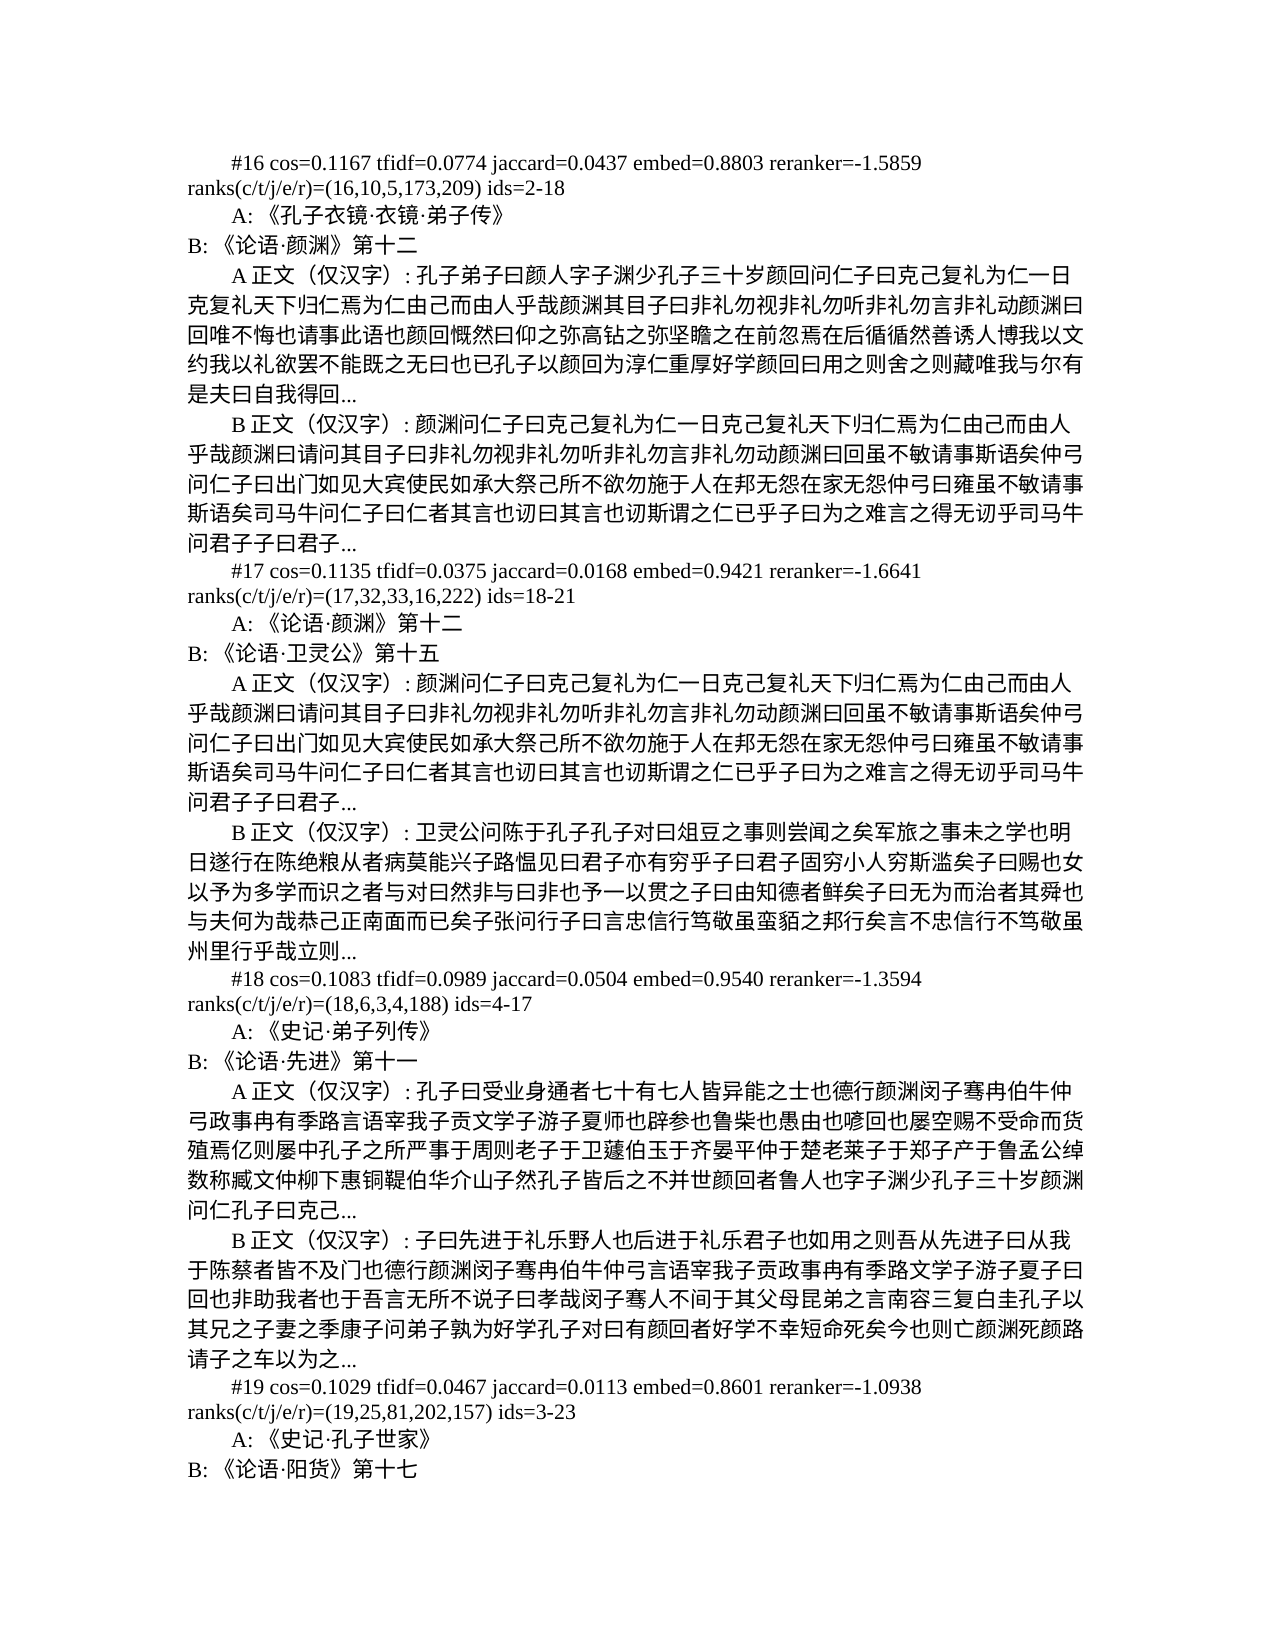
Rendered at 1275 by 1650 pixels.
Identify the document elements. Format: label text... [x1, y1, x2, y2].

text A正文（仅汉字）: 颜渊问仁子曰克己复礼为仁一日克己复礼天下归仁焉为仁由己而由人乎哉颜渊曰请问其目子曰非礼勿视非礼勿听非礼勿言非礼勿动颜渊曰回虽不敏请事斯语矣仲弓问仁子曰出门如见大宾使民如承大祭己所不欲勿施于人在邦无怨在家无怨仲弓曰雍虽不敏请事斯语矣司马牛问仁子曰仁者其言也讱曰其言也讱斯谓之仁已乎子曰为之难言之得无讱乎司马牛问君子子曰君子... [187, 668, 1087, 817]
text A: 《史记·弟子列传》 B: 《论语·先进》第十一 [187, 1016, 1087, 1076]
text B正文（仅汉字）: 卫灵公问陈于孔子孔子对曰俎豆之事则尝闻之矣军旅之事未之学也明日遂行在陈绝粮从者病莫能兴子路愠见曰君子亦有穷乎子曰君子固穷小人穷斯滥矣子曰赐也女以予为多学而识之者与对曰然非与曰非也予一以贯之子曰由知德者鲜矣子曰无为而治者其舜也与夫何为哉恭己正南面而已矣子张问行子曰言忠信行笃敬虽蛮貊之邦行矣言不忠信行不笃敬虽州里行乎哉立则... [187, 817, 1087, 966]
text #16 cos=0.1167 tfidf=0.0774 jaccard=0.0437 embed=0.8803 reranker=-1.5859 ranks(c/t/j/e/r)=(16,10,5,173,209) ids=2-18 [187, 150, 1087, 200]
text #19 cos=0.1029 tfidf=0.0467 jaccard=0.0113 embed=0.8601 reranker=-1.0938 ranks(c/t/j/e/r)=(19,25,81,202,157) ids=3-23 [187, 1374, 1087, 1424]
text B正文（仅汉字）: 子曰先进于礼乐野人也后进于礼乐君子也如用之则吾从先进子曰从我于陈蔡者皆不及门也德行颜渊闵子骞冉伯牛仲弓言语宰我子贡政事冉有季路文学子游子夏子曰回也非助我者也于吾言无所不说子曰孝哉闵子骞人不间于其父母昆弟之言南容三复白圭孔子以其兄之子妻之季康子问弟子孰为好学孔子对曰有颜回者好学不幸短命死矣今也则亡颜渊死颜路请子之车以为之... [187, 1225, 1087, 1374]
text #17 cos=0.1135 tfidf=0.0375 jaccard=0.0168 embed=0.9421 reranker=-1.6641 ranks(c/t/j/e/r)=(17,32,33,16,222) ids=18-21 [187, 558, 1087, 608]
text A: 《史记·孔子世家》 B: 《论语·阳货》第十七 [187, 1424, 1087, 1484]
text A: 《孔子衣镜·衣镜·弟子传》 B: 《论语·颜渊》第十二 [187, 200, 1087, 260]
text #18 cos=0.1083 tfidf=0.0989 jaccard=0.0504 embed=0.9540 reranker=-1.3594 ranks(c/t/j/e/r)=(18,6,3,4,188) ids=4-17 [187, 966, 1087, 1016]
text A正文（仅汉字）: 孔子曰受业身通者七十有七人皆异能之士也德行颜渊闵子骞冉伯牛仲弓政事冉有季路言语宰我子贡文学子游子夏师也辟参也鲁柴也愚由也喭回也屡空赐不受命而货殖焉亿则屡中孔子之所严事于周则老子于卫蘧伯玉于齐晏平仲于楚老莱子于郑子产于鲁孟公绰数称臧文仲柳下惠铜鞮伯华介山子然孔子皆后之不并世颜回者鲁人也字子渊少孔子三十岁颜渊问仁孔子曰克己... [187, 1076, 1087, 1225]
text A: 《论语·颜渊》第十二 B: 《论语·卫灵公》第十五 [187, 608, 1087, 668]
text A正文（仅汉字）: 孔子弟子曰颜人字子渊少孔子三十岁颜回问仁子曰克己复礼为仁一日克复礼天下归仁焉为仁由己而由人乎哉颜渊其目子曰非礼勿视非礼勿听非礼勿言非礼动颜渊曰回唯不悔也请事此语也颜回慨然曰仰之弥高钻之弥坚瞻之在前忽焉在后循循然善诱人博我以文约我以礼欲罢不能既之无曰也已孔子以颜回为淳仁重厚好学颜回曰用之则舍之则藏唯我与尔有是夫曰自我得回... [187, 260, 1087, 409]
